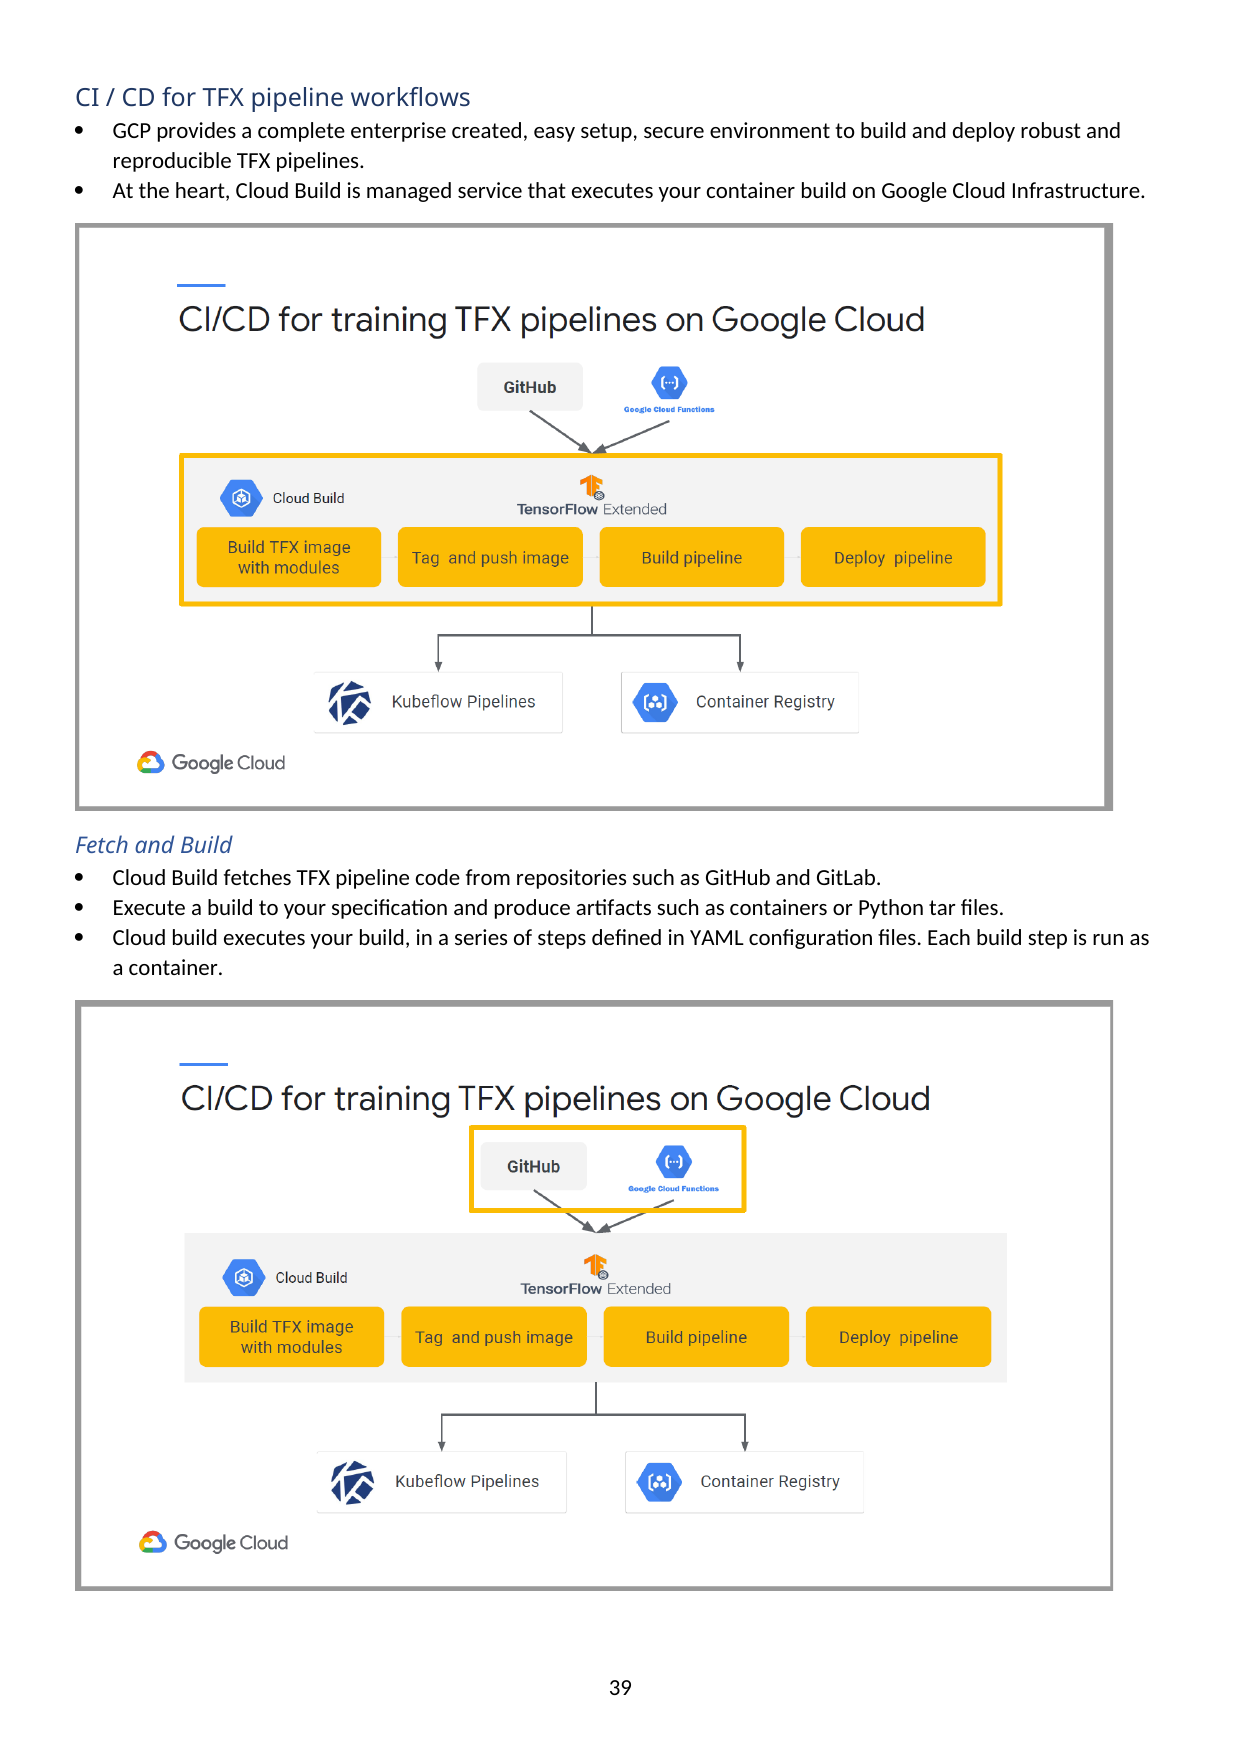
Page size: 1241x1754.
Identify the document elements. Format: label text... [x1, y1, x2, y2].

subtitle CI / CD for TFX pipeline workflows [75, 79, 1165, 113]
picture [75, 223, 1114, 811]
picture [75, 1000, 1114, 1591]
subtitle Fetch and Build [75, 829, 1165, 860]
list Cloud build executes your build, in a series of steps defined in YAML configuration files. Each build step is run as a container. [75, 923, 1165, 981]
list GCP provides a complete enterprise created, easy setup, secure environment to build and deploy robust and reproducible TFX pipelines. [75, 116, 1165, 174]
list Cloud Build fetches TFX pipeline code from repositories such as GitHub and GitLab. [75, 863, 1165, 891]
list At the heart, Cloud Build is managed service that executes your container build on Google Cloud Infrastructure. [75, 176, 1165, 204]
list Execute a build to your specification and produce artifacts such as containers or Python tar files. [75, 893, 1165, 921]
